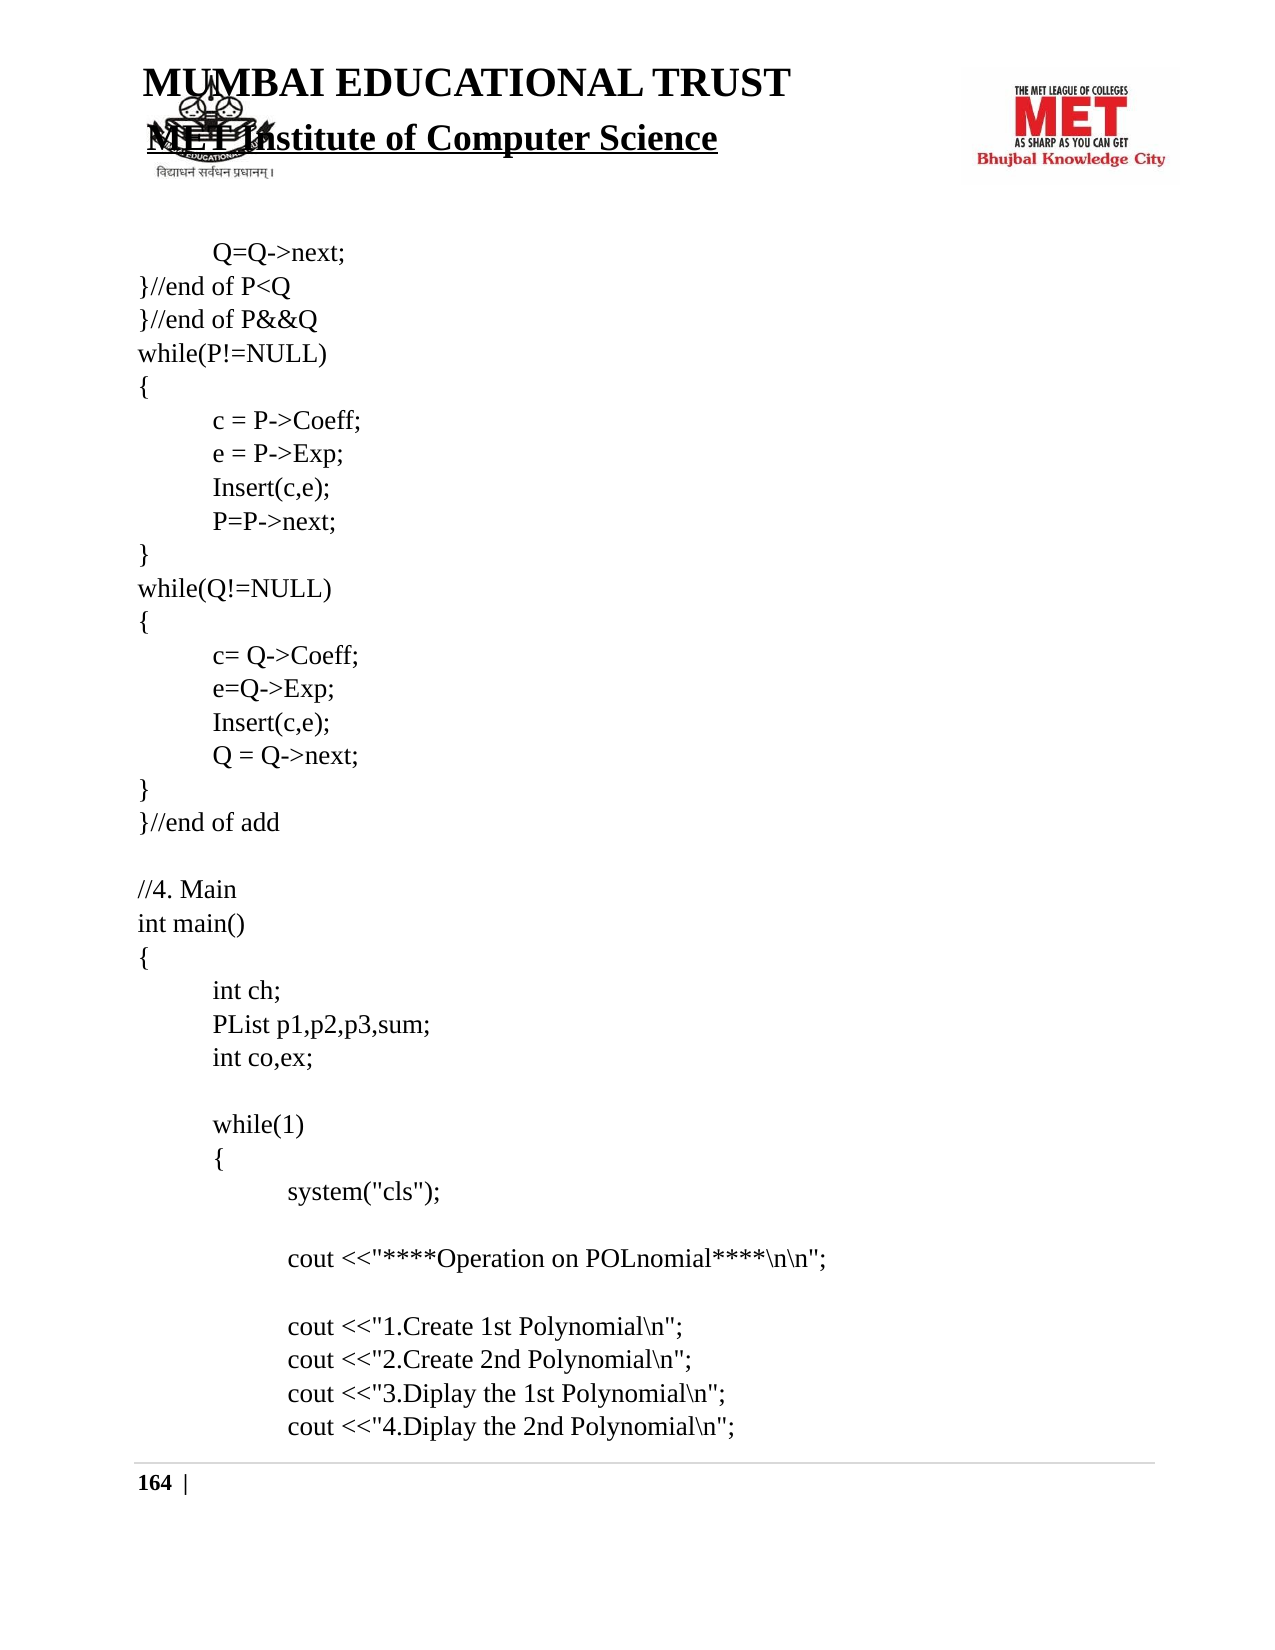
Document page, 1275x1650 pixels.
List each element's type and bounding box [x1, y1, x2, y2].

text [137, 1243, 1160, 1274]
picture [262, 83, 271, 94]
picture [146, 153, 277, 179]
picture [961, 67, 1180, 185]
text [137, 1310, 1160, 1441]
picture [225, 75, 235, 86]
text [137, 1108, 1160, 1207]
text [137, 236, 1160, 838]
picture [192, 75, 204, 93]
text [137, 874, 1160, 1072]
picture [156, 75, 166, 86]
picture [271, 75, 277, 84]
picture [146, 75, 277, 152]
